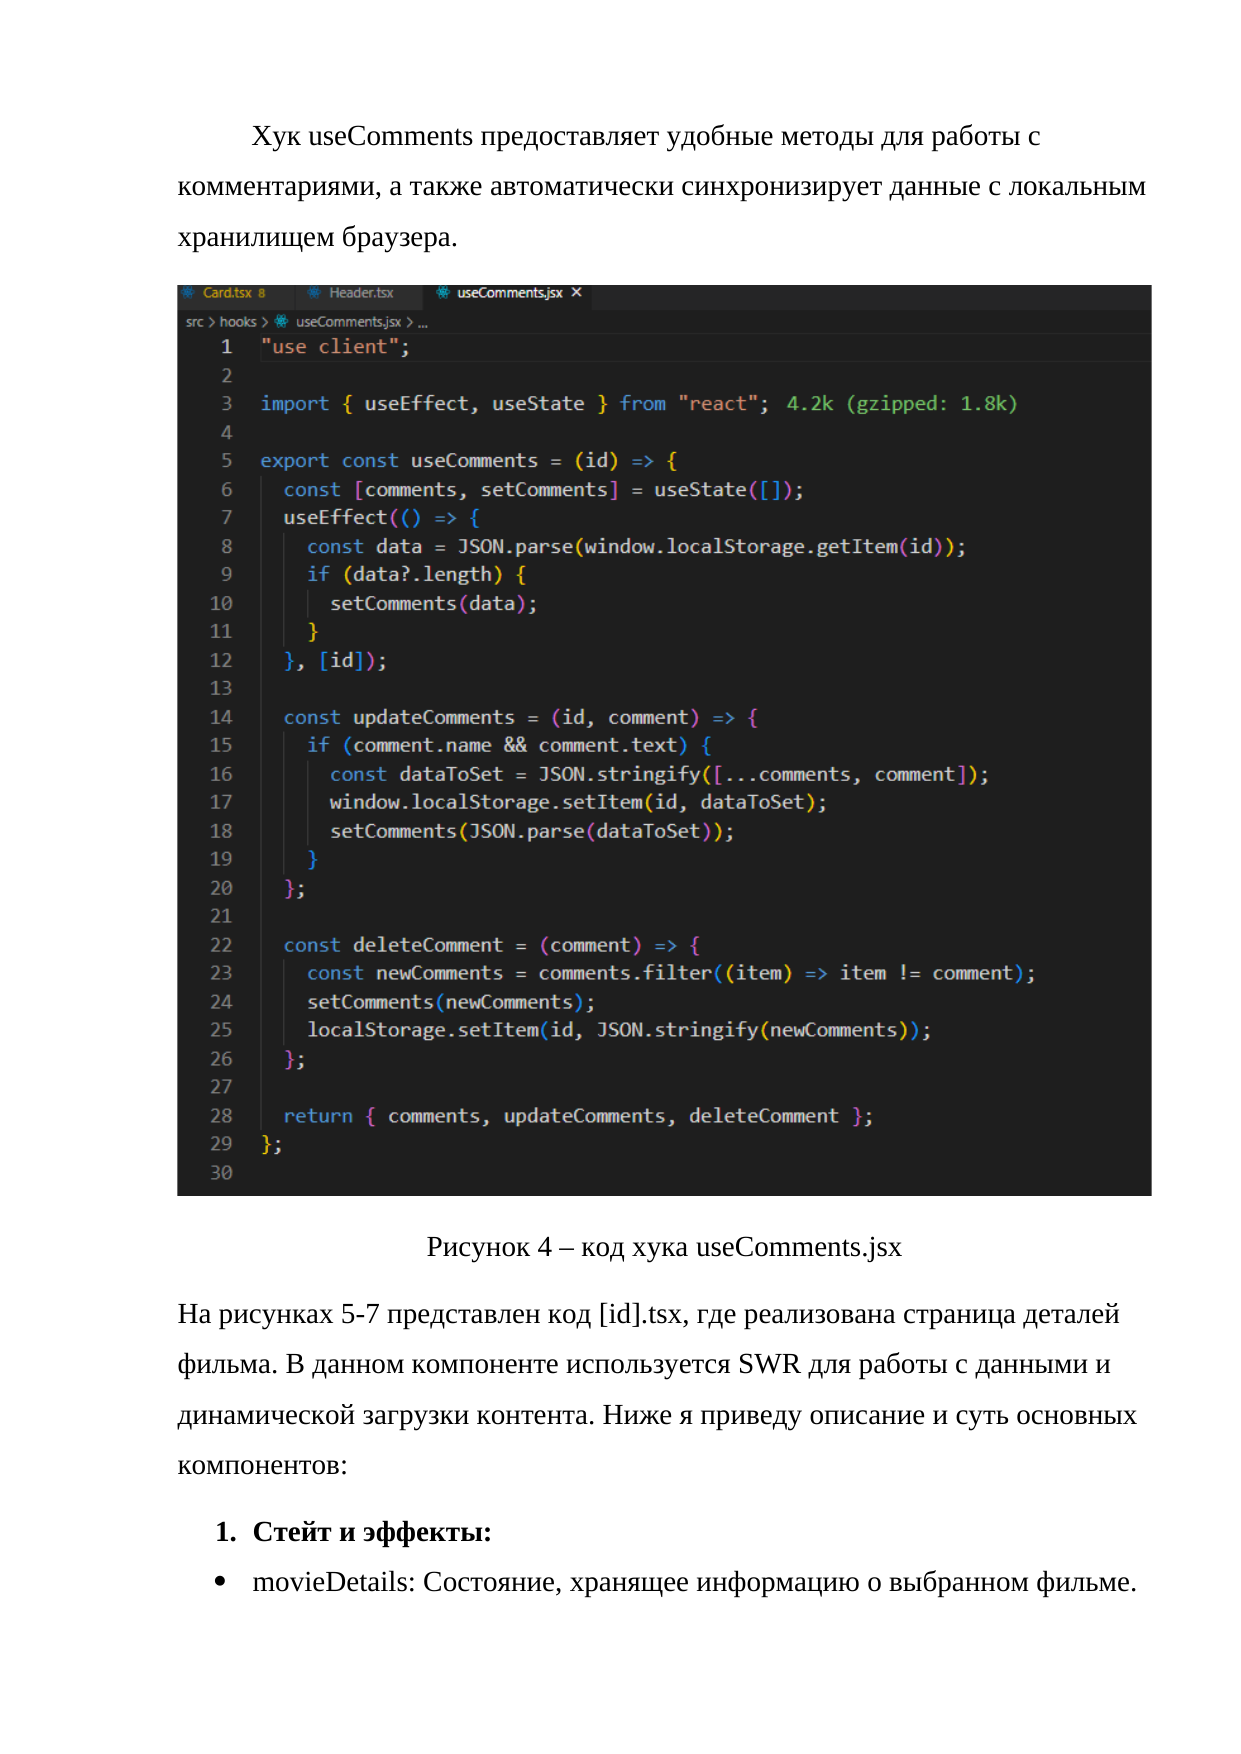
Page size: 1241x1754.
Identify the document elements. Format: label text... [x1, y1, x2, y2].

list Стейт и эффекты: [215, 1514, 1152, 1548]
text Хук useComments предоставляет удобные методы для работы с комментариями, а также автоматически синхронизирует данные с локальным хранилищем браузера. [177, 118, 1152, 252]
text Рисунок 4 – код хука useComments.jsx [177, 1229, 1152, 1263]
list movieDetails: Состояние, хранящее информацию о выбранном фильме. [215, 1564, 1152, 1598]
text На рисунках 5-7 представлен код [id].tsx, где реализована страница деталей фильма. В данном компоненте используется SWR для работы с данными и динамической загрузки контента. Ниже я приведу описание и суть основных компонентов: [177, 1296, 1152, 1481]
picture [177, 285, 1152, 1196]
